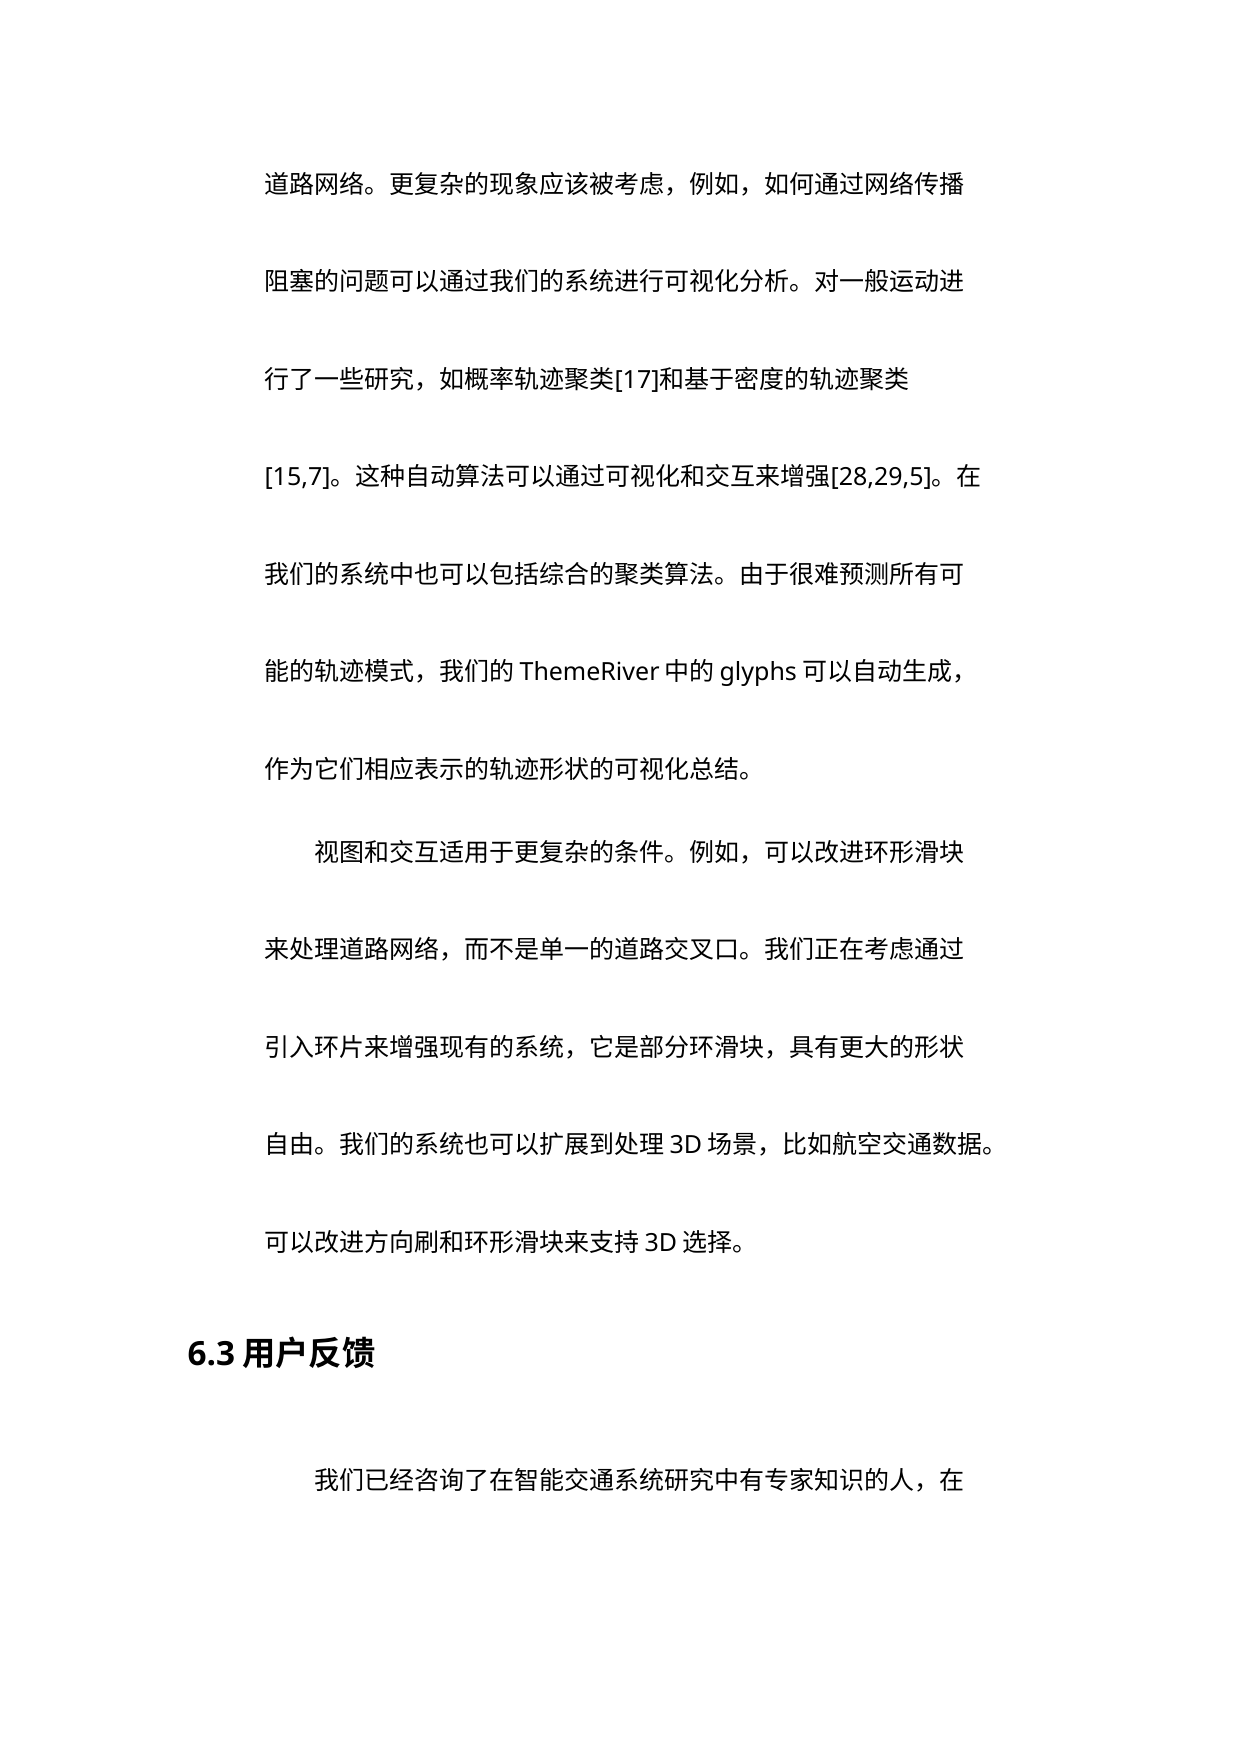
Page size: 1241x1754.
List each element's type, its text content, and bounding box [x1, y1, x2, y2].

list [264, 150, 987, 800]
subtitle 6.3用户反馈 [187, 1318, 1053, 1383]
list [264, 1446, 987, 1511]
list 视图和交互适用于更复杂的条件。例如，可以改进环形滑块来处理道路网络，而不是单一的道路交叉口。我们正在考虑通过引入环片来增强现有的系统，它是部分环滑块，具有更大的形状自由。我们的系统也可以扩展到处理3D场景，比如航空交通数据。可以改进方向刷和环形滑块来支持3D选择。 [264, 818, 987, 1273]
